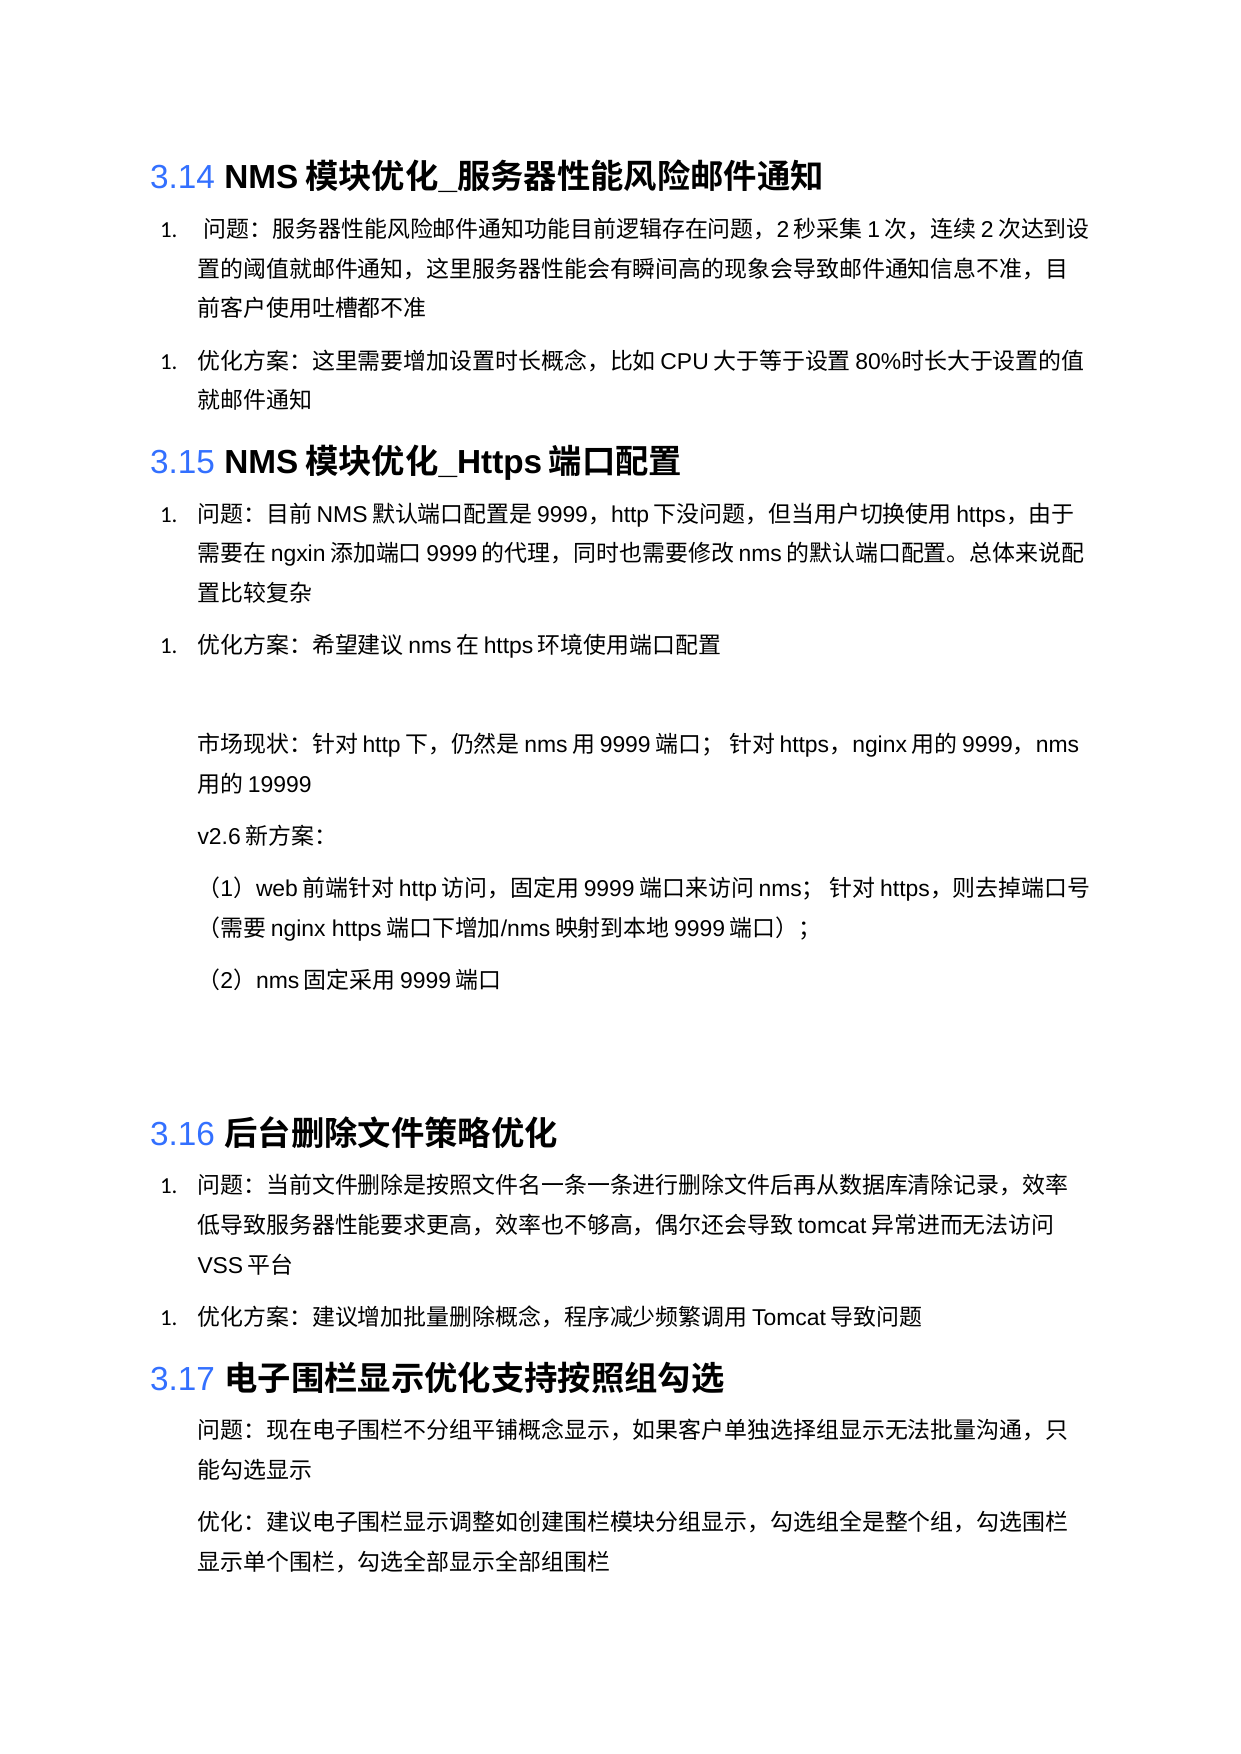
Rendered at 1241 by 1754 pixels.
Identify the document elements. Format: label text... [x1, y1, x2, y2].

list 问题：当前文件删除是按照文件名一条一条进行删除文件后再从数据库清除记录，效率低导致服务器性能要求更高，效率也不够高，偶尔还会导致tomcat异常进而无法访问VSS平台 [160, 1167, 1090, 1280]
list 优化方案：这里需要增加设置时长概念，比如CPU大于等于设置80%时长大于设置的值就邮件通知 [160, 343, 1090, 416]
text 优化：建议电子围栏显示调整如创建围栏模块分组显示，勾选组全是整个组，勾选围栏显示单个围栏，勾选全部显示全部组围栏 [197, 1504, 1090, 1577]
text 市场现状：针对http下，仍然是nms用9999端口； 针对https，nginx用的9999，nms用的19999 [197, 726, 1090, 799]
text （1）web前端针对http访问，固定用9999端口来访问nms； 针对https，则去掉端口号（需要nginx https端口下增加/nms映射到本地9999端口）； [197, 870, 1090, 943]
list 问题：目前NMS默认端口配置是9999，http下没问题，但当用户切换使用https，由于需要在ngxin添加端口9999的代理，同时也需要修改nms的默认端口配置。总体来说配置比较复杂 [160, 495, 1090, 608]
text v2.6新方案： [197, 818, 1090, 851]
text （2）nms固定采用9999端口 [197, 962, 1090, 995]
list 优化方案：建议增加批量删除概念，程序减少频繁调用Tomcat导致问题 [160, 1299, 1090, 1332]
list 问题：服务器性能风险邮件通知功能目前逻辑存在问题，2秒采集1次，连续2次达到设置的阈值就邮件通知，这里服务器性能会有瞬间高的现象会导致邮件通知信息不准，目前客户使用吐槽都不准 [160, 211, 1090, 323]
list 优化方案：希望建议nms在https环境使用端口配置 [160, 627, 1090, 661]
text 问题：现在电子围栏不分组平铺概念显示，如果客户单独选择组显示无法批量沟通，只能勾选显示 [197, 1412, 1090, 1485]
